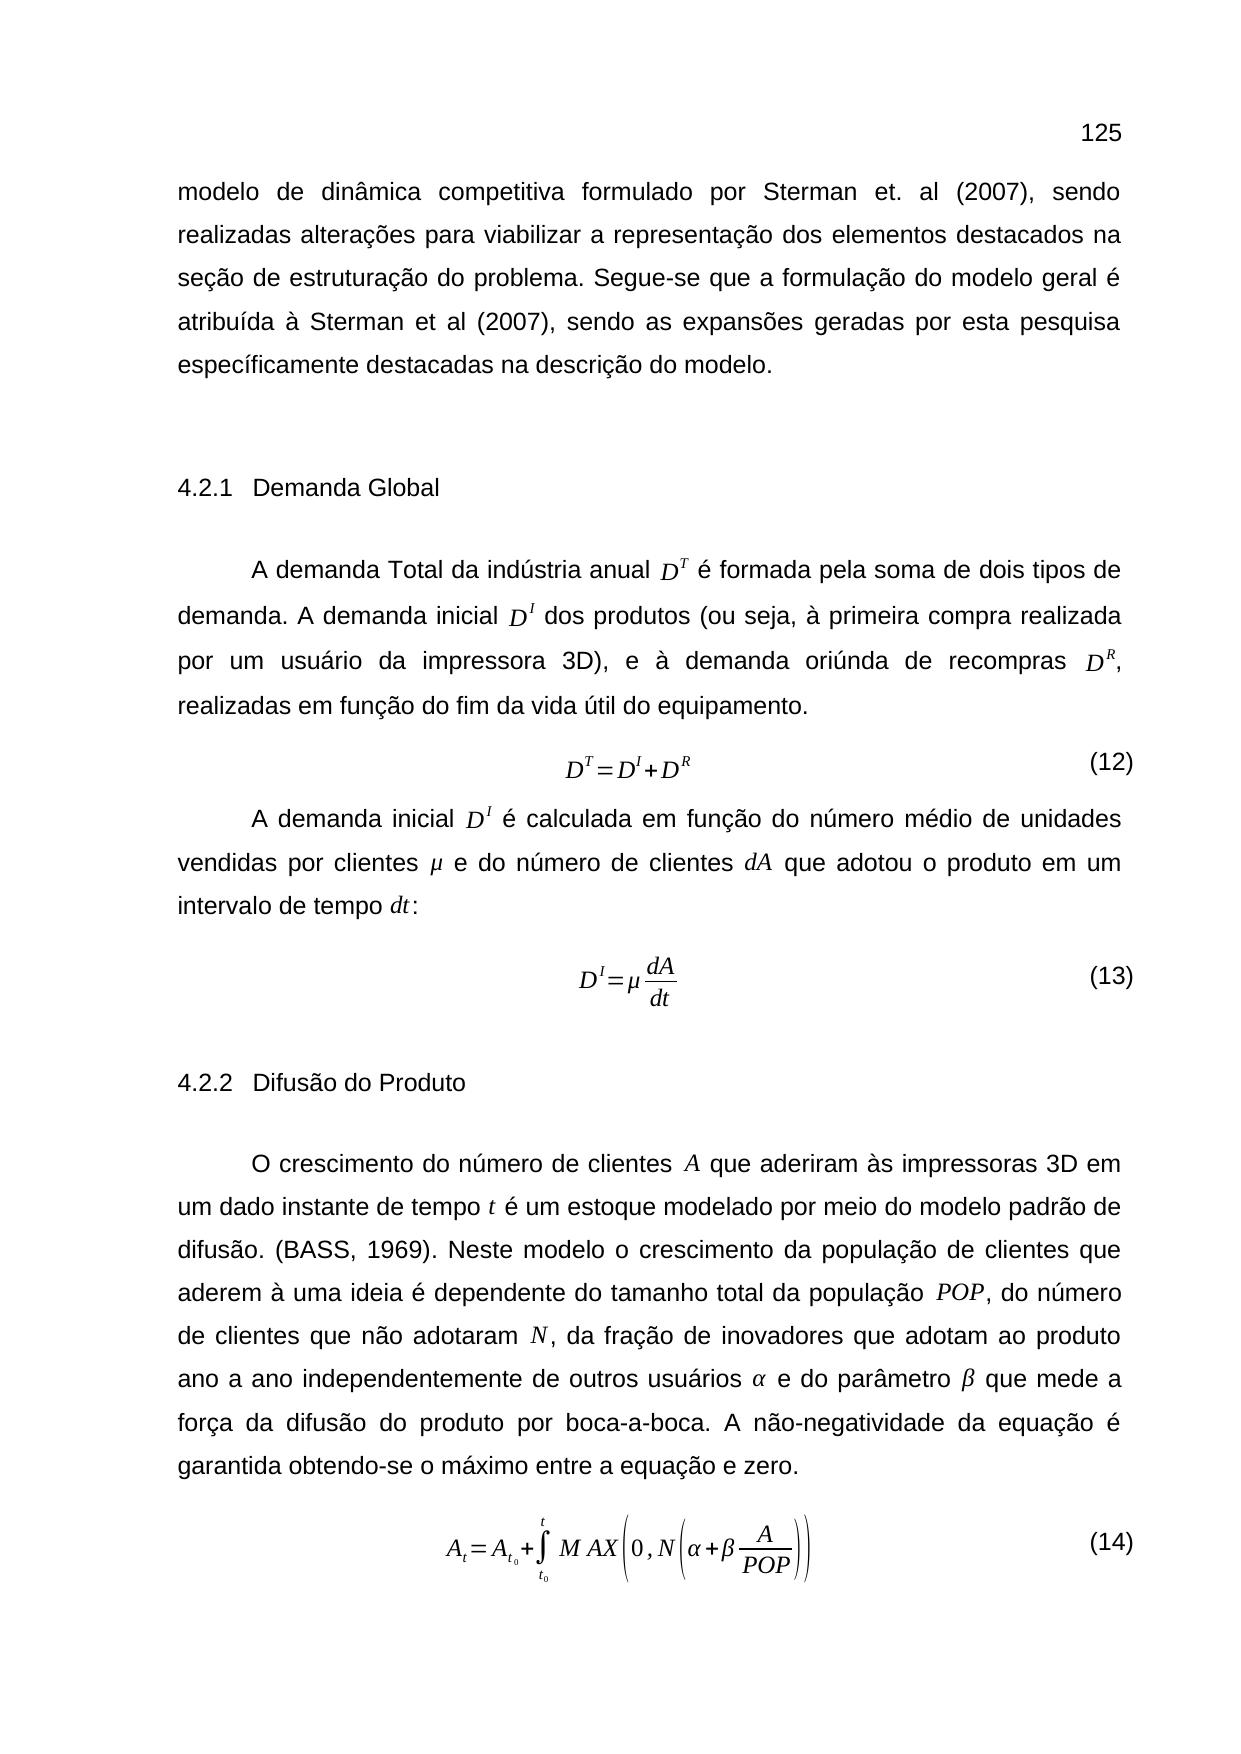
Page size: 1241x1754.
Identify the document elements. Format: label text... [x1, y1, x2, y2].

table_header [177, 934, 1078, 1031]
text A demanda Total da indústria anual é formada pela soma de dois tipos de demanda. A demanda inicial dos produtos (ou seja, à primeira compra realizada por um usuário da impressora 3D), e à demanda oriúnda de recompras , realizadas em função do fim da vida útil do equipamento. [177, 554, 1122, 719]
table_header (14) [1078, 1494, 1145, 1604]
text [177, 177, 1122, 378]
table_header (12) [1078, 734, 1145, 802]
table_header [177, 734, 1078, 802]
text O crescimento do número de clientes que aderiram às impressoras 3D em um dado instante de tempo é um estoque modelado por meio do modelo padrão de difusão. (BASS, 1969). Neste modelo o crescimento da população de clientes que aderem à uma ideia é dependente do tamanho total da população , do número de clientes que não adotaram , da fração de inovadores que adotam ao produto ano a ano independentemente de outros usuários e do parâmetro que mede a força da difusão do produto por boca-a-boca. A não-negatividade da equação é garantida obtendo-se o máximo entre a equação e zero. [177, 1149, 1122, 1479]
subtitle Difusão do Produto [177, 1068, 1122, 1097]
text A demanda inicial é calculada em função do número médio de unidades vendidas por clientes e do número de clientes que adotou o produto em um intervalo de tempo : [177, 802, 1122, 920]
table_header [177, 1494, 1078, 1604]
subtitle Demanda Global [177, 473, 1122, 502]
table_header (13) [1078, 934, 1145, 1031]
